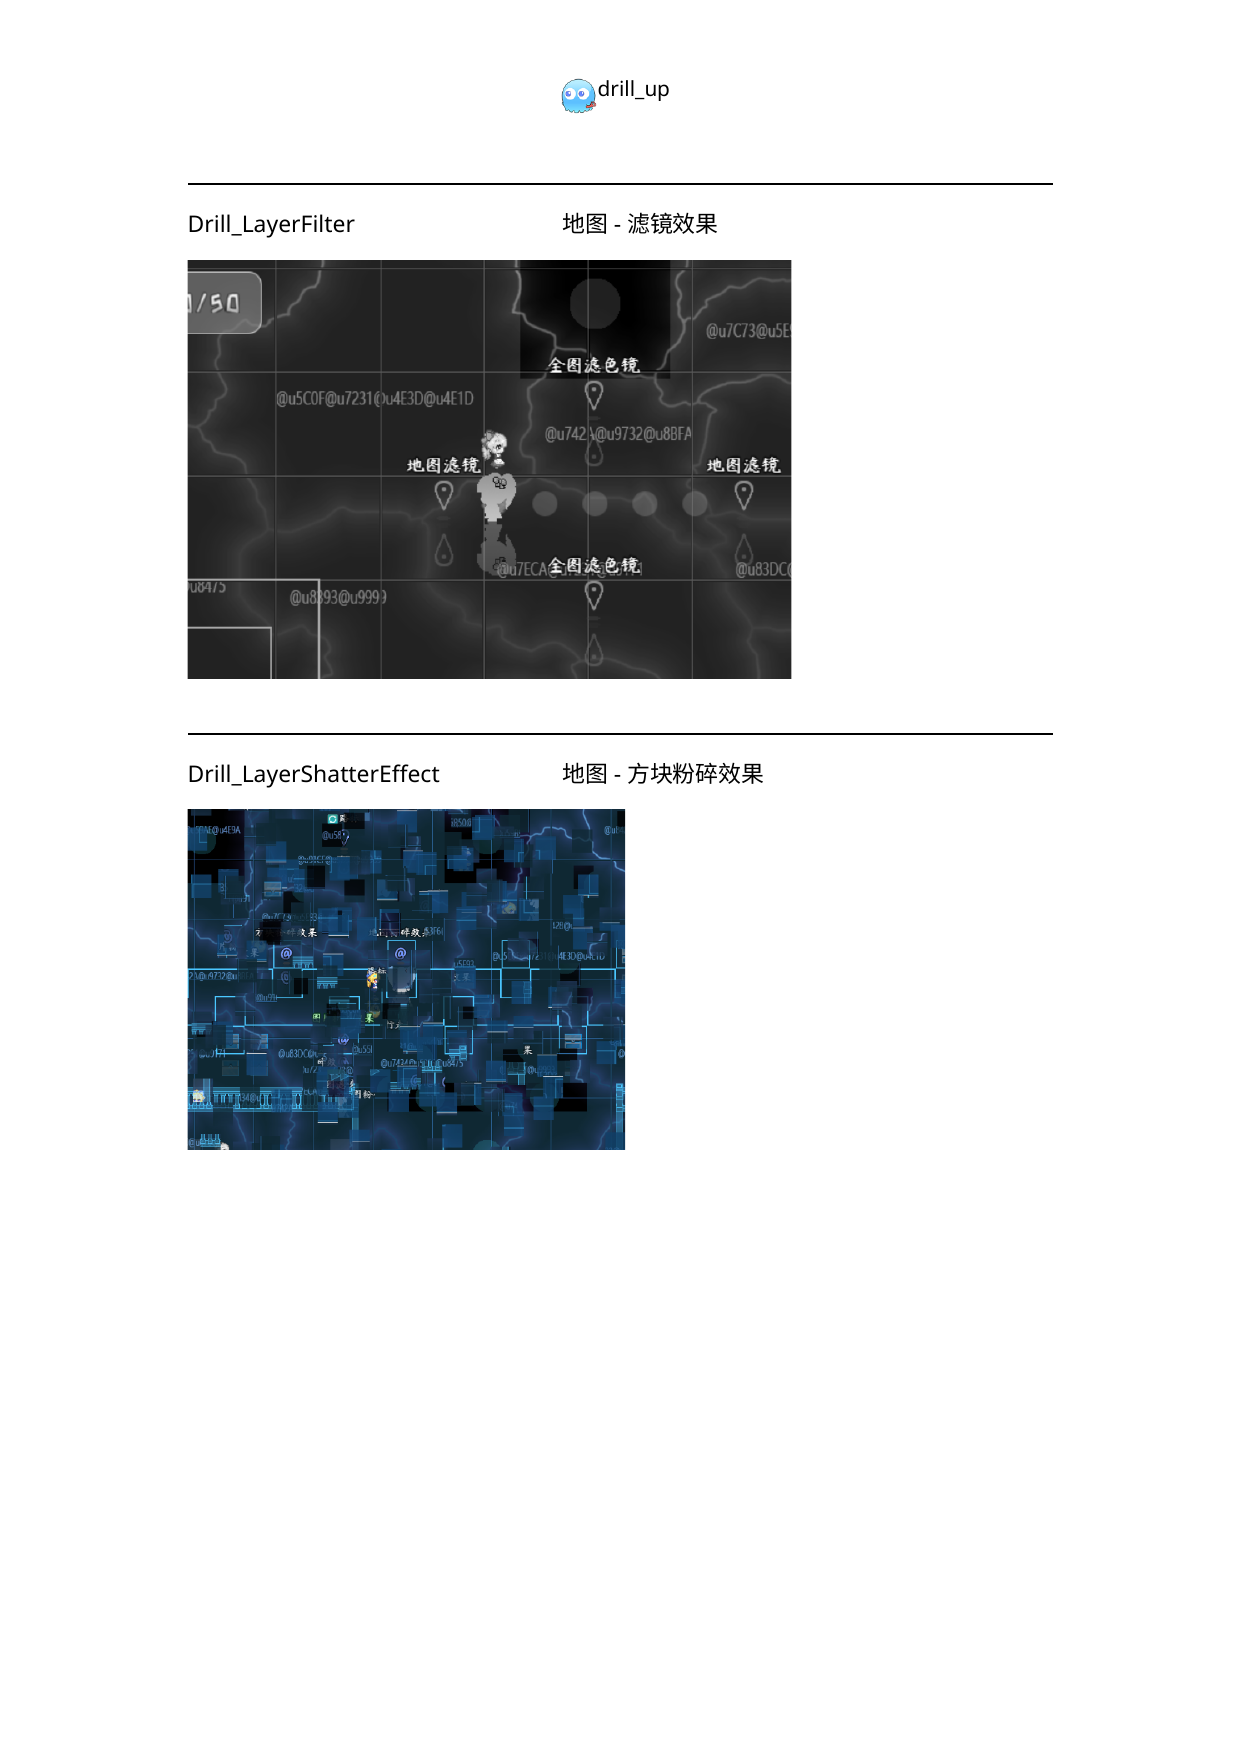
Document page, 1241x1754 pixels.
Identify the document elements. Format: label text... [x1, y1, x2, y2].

text Drill_LayerShatterEffect 地图 - 方块粉碎效果 [187, 756, 1053, 789]
picture [556, 73, 597, 115]
picture [187, 260, 792, 679]
text Drill_LayerFilter 地图 - 滤镜效果 [187, 206, 1053, 239]
picture [187, 809, 625, 1150]
